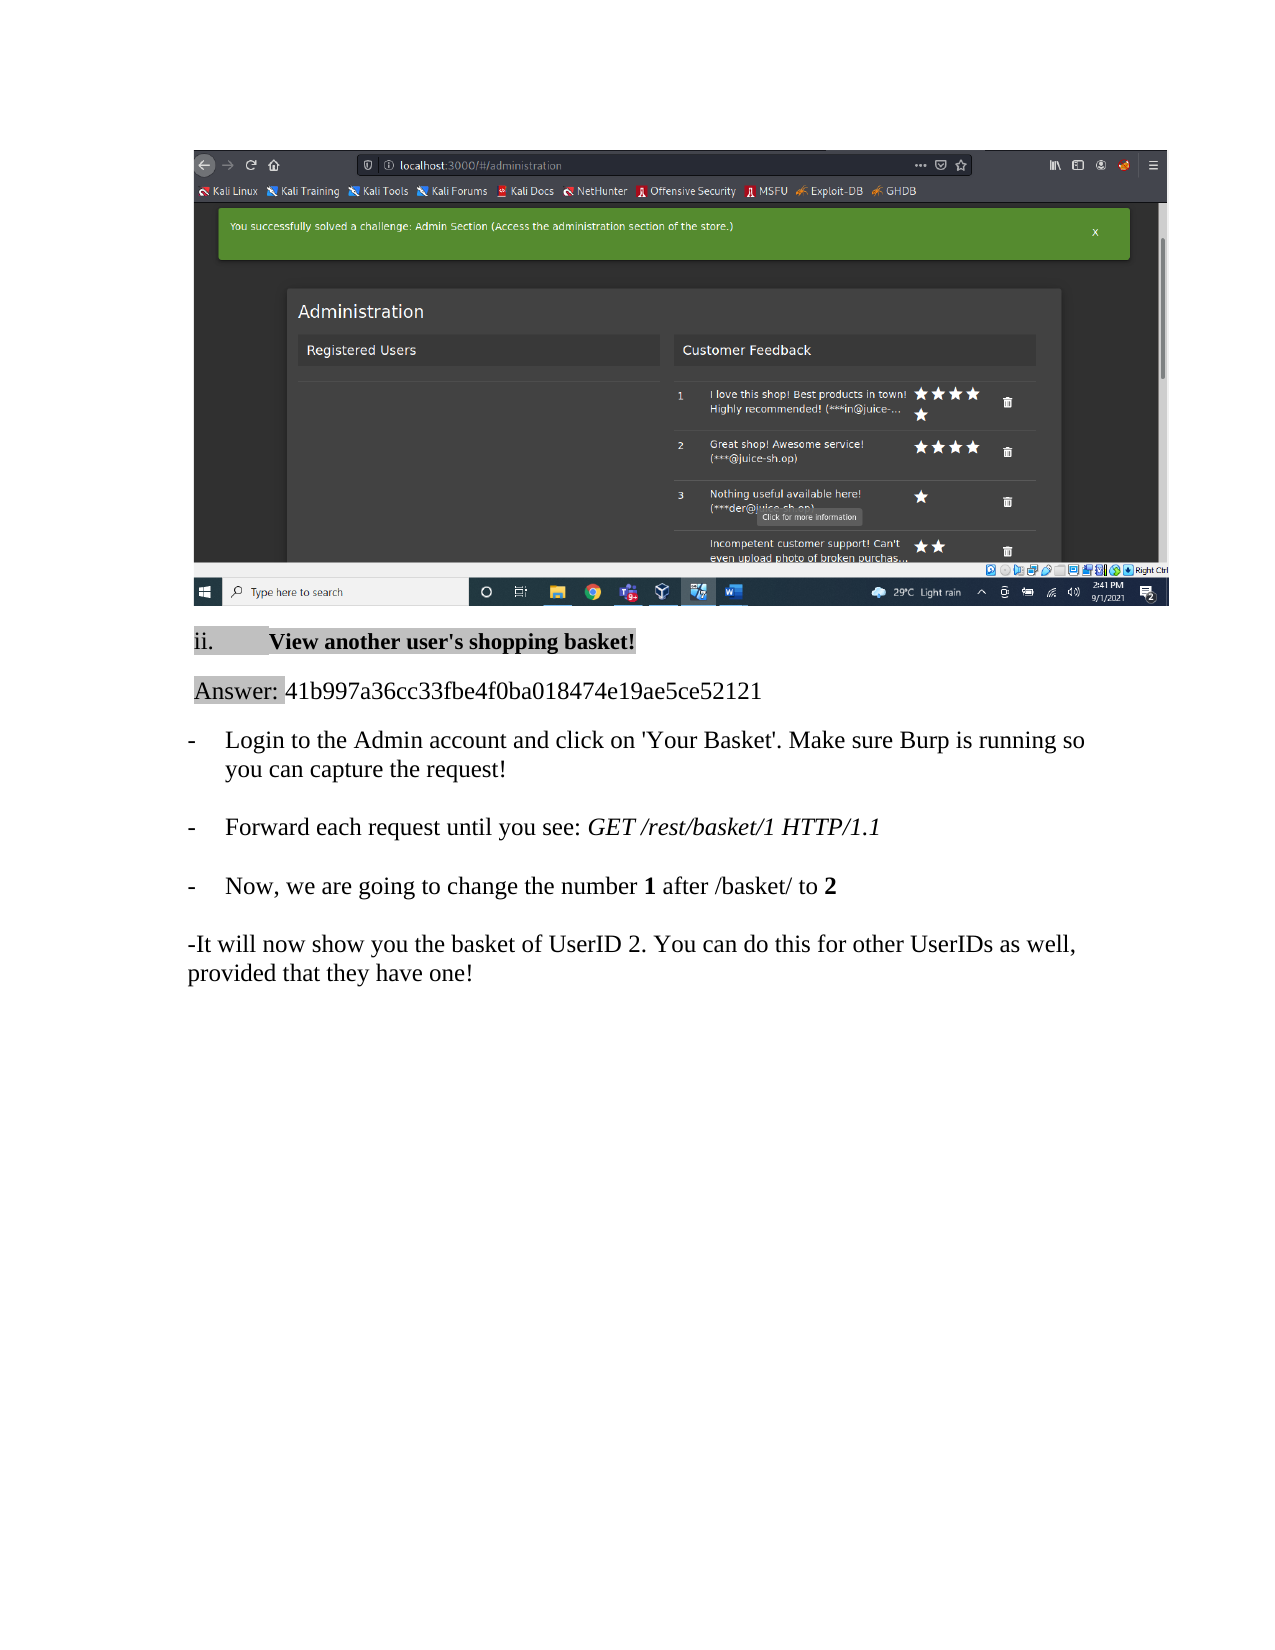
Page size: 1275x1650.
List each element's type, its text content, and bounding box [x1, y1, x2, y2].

text -It will now show you the basket of UserID 2. You can do this for other UserIDs as well, provided that they have one! [187, 929, 1125, 987]
picture [193, 150, 1169, 606]
list Now, we are going to change the number 1 after /basket/ to 2 [187, 871, 1125, 900]
list Login to the Admin account and click on 'Your Basket'. Make sure Burp is running so you can capture the request! [187, 725, 1125, 783]
text Answer: 41b997a36cc33fbe4f0ba018474e19ae5ce52121 [285, 676, 1125, 704]
list Forward each request until you see: GET /rest/basket/1 HTTP/1.1 [187, 812, 1125, 840]
list View another user's shopping basket! [269, 626, 1125, 655]
